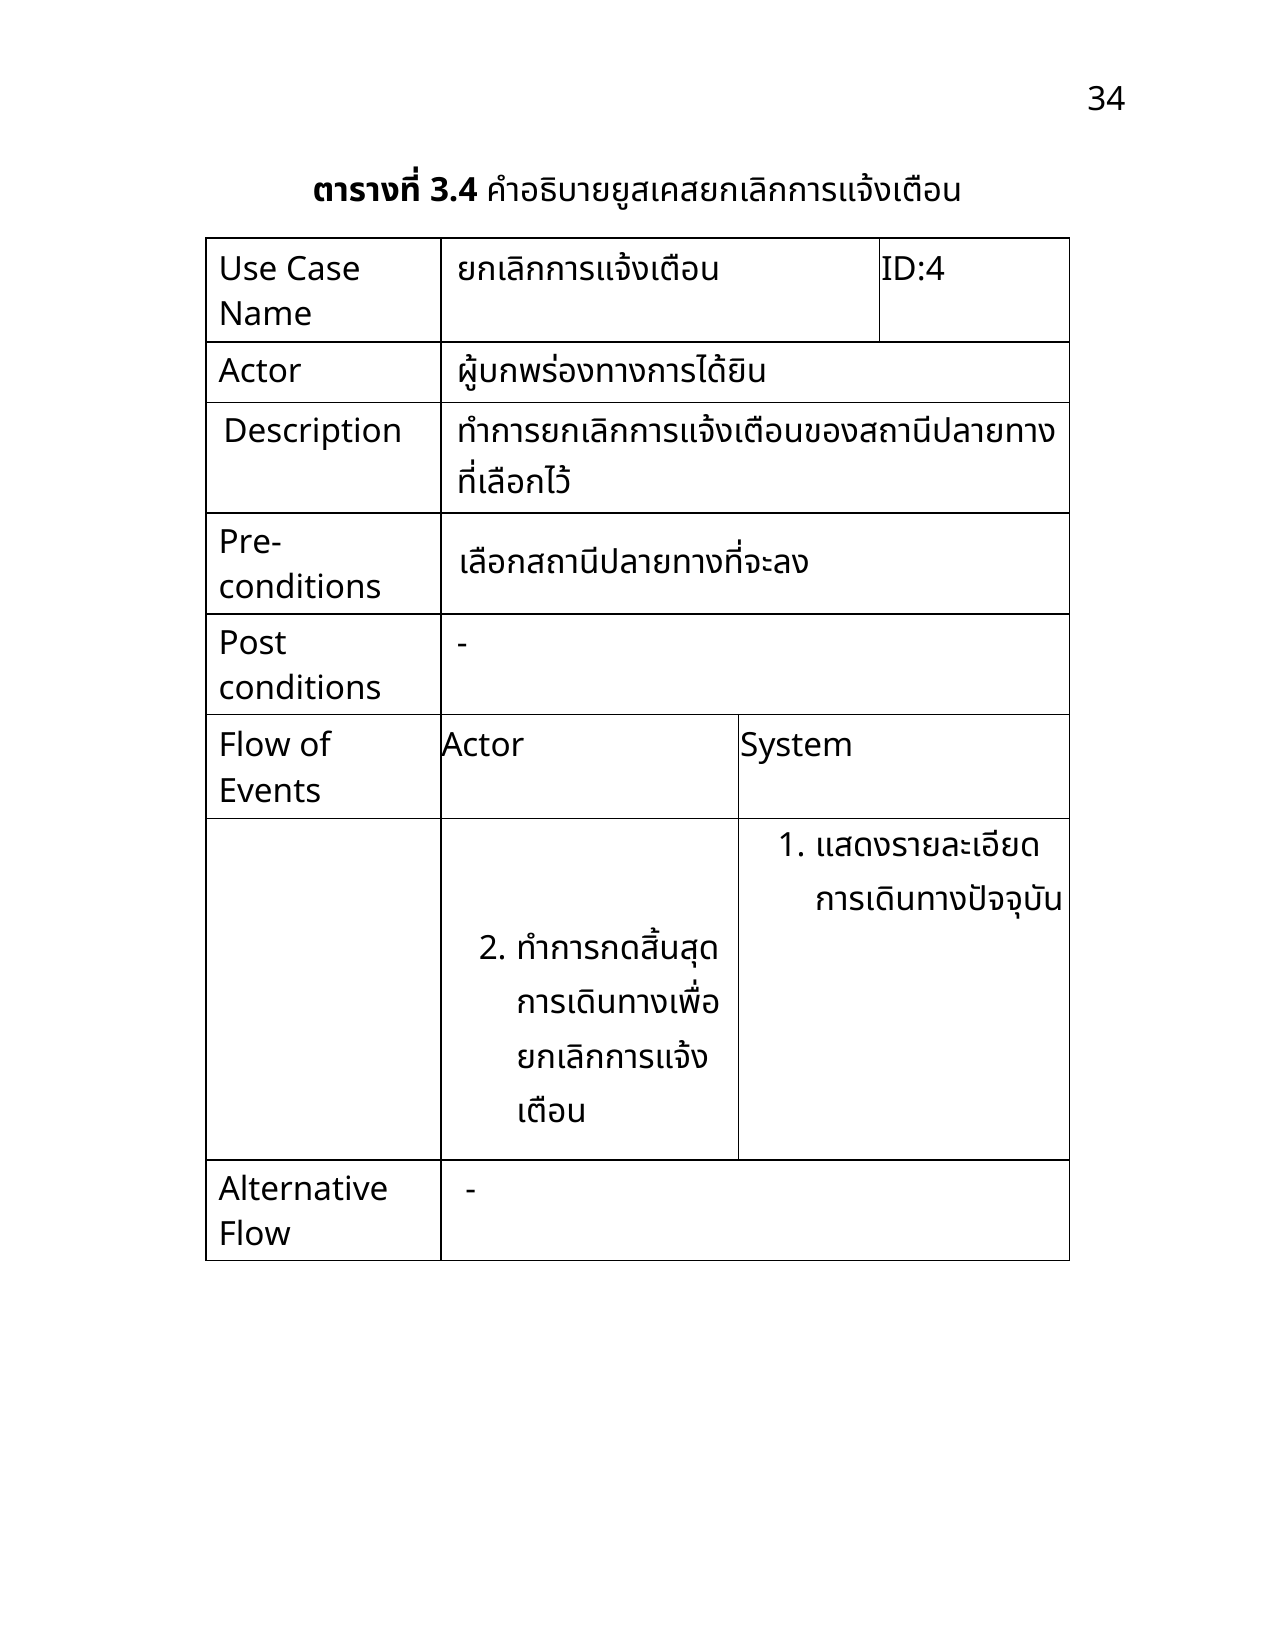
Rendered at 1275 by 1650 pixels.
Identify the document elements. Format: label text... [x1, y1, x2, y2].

table_header ยกเลิกการแจ้งเตือน [442, 239, 879, 341]
table_cell System [739, 715, 1069, 817]
table_cell ทำการยกเลิกการแจ้งเตือนของสถานีปลายทางที่เลือกไว้ [442, 403, 1069, 512]
text ตารางที่ 3.4 คำอธิบายยูสเคสยกเลิกการแจ้งเตือน [150, 166, 1125, 216]
table_cell เลือกสถานีปลายทางที่จะลง [442, 514, 1069, 613]
table_cell Post conditions [207, 615, 440, 714]
table_cell Actor [442, 715, 738, 817]
table_cell - [442, 1161, 1069, 1260]
table_header ID:4 [880, 239, 1069, 341]
table_cell Description [207, 403, 440, 512]
table_cell Pre-conditions [207, 514, 440, 613]
table_cell [207, 819, 440, 1159]
table_cell Actor [207, 343, 440, 401]
table_cell ผู้บกพร่องทางการได้ยิน [442, 343, 1069, 401]
table_cell Alternative Flow [207, 1161, 440, 1260]
table_cell Flow of Events [207, 715, 440, 817]
table_cell - [442, 615, 1069, 714]
table_header Use Case Name [207, 239, 440, 341]
table_cell ทำการกดสิ้นสุดการเดินทางเพื่อยกเลิกการแจ้งเตือน [442, 819, 738, 1159]
table_cell แสดงรายละเอียดการเดินทางปัจจุบัน [739, 819, 1069, 1159]
